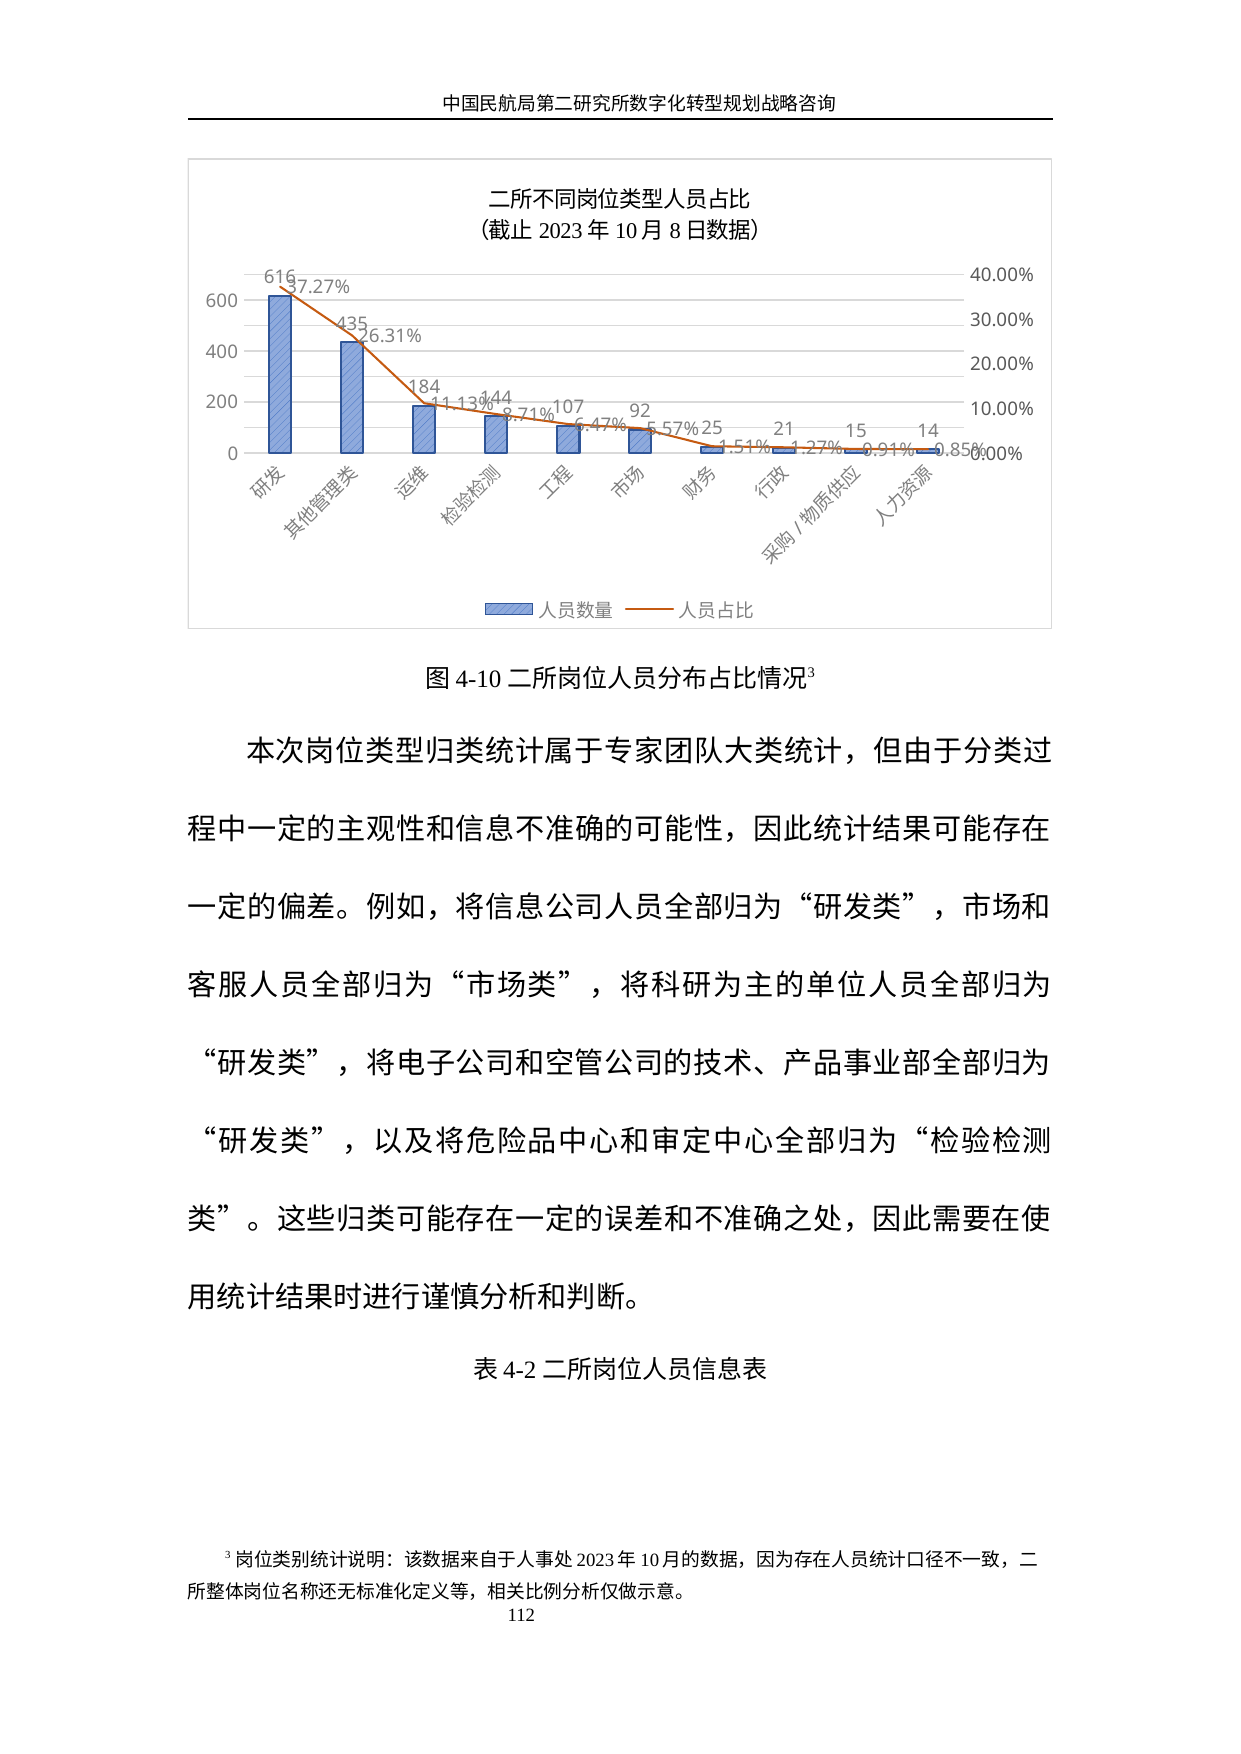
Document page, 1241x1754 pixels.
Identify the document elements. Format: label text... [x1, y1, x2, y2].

text 本次岗位类型归类统计属于专家团队大类统计，但由于分类过程中一定的主观性和信息不准确的可能性，因此统计结果可能存在一定的偏差。例如，将信息公司人员全部归为“研发类”，市场和客服人员全部归为“市场类”，将科研为主的单位人员全部归为“研发类”，将电子公司和空管公司的技术、产品事业部全部归为“研发类”，以及将危险品中心和审定中心全部归为“检验检测类”。这些归类可能存在一定的误差和不准确之处，因此需要在使用统计结果时进行谨慎分析和判断。 [187, 716, 1053, 1327]
list 图4-10 二所岗位人员分布占比情况 [187, 644, 1053, 709]
list 表4-2 二所岗位人员信息表 [187, 1335, 1053, 1400]
